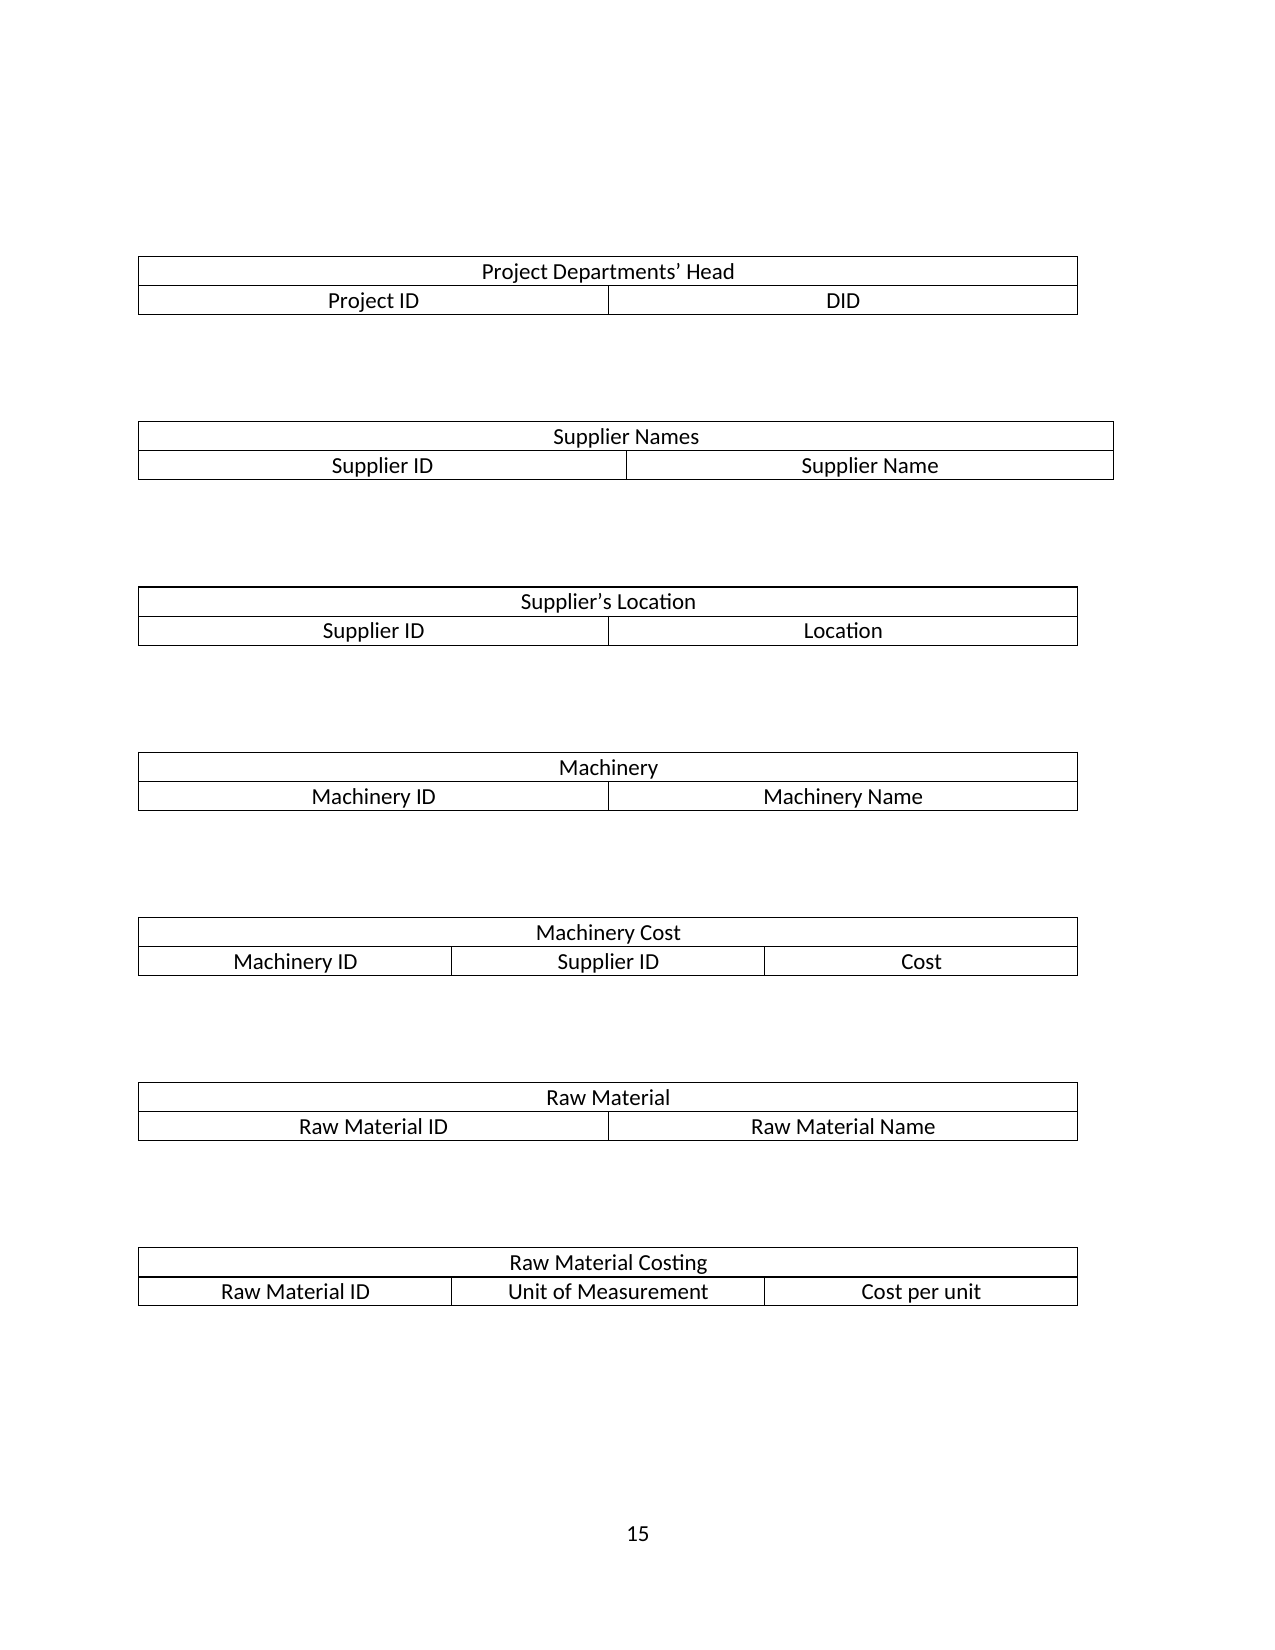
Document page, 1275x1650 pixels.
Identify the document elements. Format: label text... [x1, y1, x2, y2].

table_cell Unit of Measurement [452, 1278, 764, 1305]
table_cell DID [609, 286, 1077, 314]
table_cell Supplier ID [139, 617, 608, 644]
table_header Supplier Names [139, 422, 1113, 450]
table_cell Cost [765, 947, 1077, 975]
table_cell Supplier Name [627, 451, 1113, 479]
table_cell Project ID [139, 286, 608, 314]
table_cell Supplier ID [139, 451, 626, 479]
table_cell Location [609, 617, 1077, 644]
table_cell Raw Material Name [609, 1112, 1077, 1140]
table_cell Raw Material ID [139, 1112, 608, 1140]
table_header Raw Material Costing [139, 1248, 1077, 1276]
table_header Machinery [139, 753, 1077, 781]
table_cell Machinery ID [139, 782, 608, 810]
table_header Project Departments’ Head [139, 257, 1077, 285]
table_cell Machinery Name [609, 782, 1077, 810]
table_header Raw Material [139, 1083, 1077, 1111]
table_cell Raw Material ID [139, 1278, 451, 1305]
table_header Supplier’s Location [139, 588, 1077, 616]
table_cell Cost per unit [765, 1278, 1077, 1305]
table_cell Machinery ID [139, 947, 451, 975]
table_cell Supplier ID [452, 947, 764, 975]
table_header Machinery Cost [139, 918, 1077, 946]
